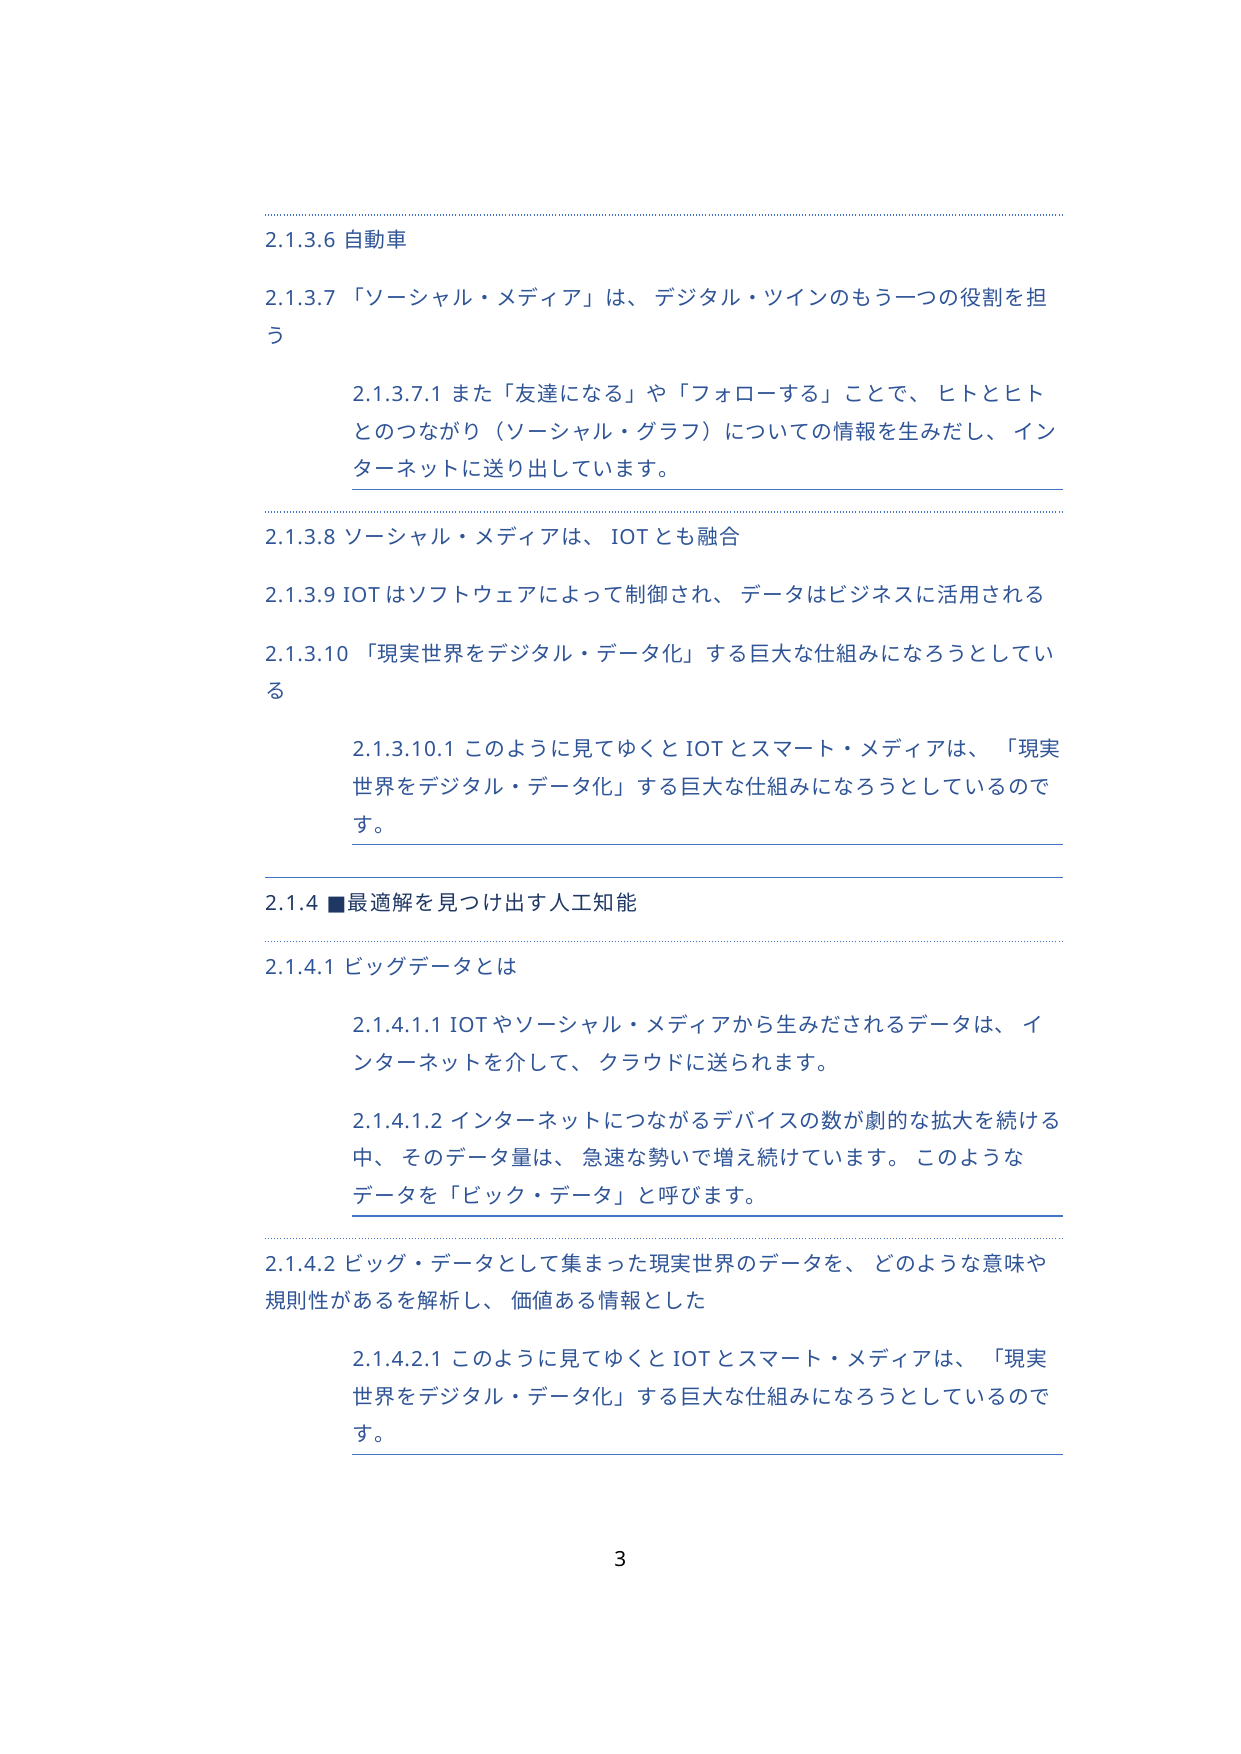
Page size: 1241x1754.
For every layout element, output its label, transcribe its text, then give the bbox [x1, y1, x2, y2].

text 「ソーシャル・メディア」は、 デジタル・ツインのもう一つの役割を担う [265, 272, 1063, 353]
text また「友達になる」や「フォローする」ことで、 ヒトとヒトとのつながり（ソーシャル・グラフ）についての情報を生みだし、 インターネットに送り出しています。 [352, 374, 1063, 489]
text ソーシャル・メディアは、 IoTとも融合 [265, 511, 1063, 554]
text ■最適解を見つけ出す人工知能 [265, 878, 1063, 920]
text IoTやソーシャル・メディアから生みだされるデータは、 インターネットを介して、 クラウドに送られます。 [352, 1005, 1063, 1080]
text インターネットにつながるデバイスの数が劇的な拡大を続ける中、 そのデータ量は、 急速な勢いで増え続けています。 このようなデータを「ビック・データ」と呼びます。 [352, 1101, 1063, 1215]
text このように見てゆくとIoTとスマート・メディアは、 「現実世界をデジタル・データ化」する巨大な仕組みになろうとしているのです。 [352, 1339, 1063, 1454]
text IoTはソフトウェアによって制御され、 データはビジネスに活用される [265, 569, 1063, 612]
text ビッグデータとは [265, 941, 1063, 984]
text 自動車 [265, 214, 1063, 257]
text このように見てゆくとIoTとスマート・メディアは、 「現実世界をデジタル・データ化」する巨大な仕組みになろうとしているのです。 [352, 729, 1063, 844]
text ビッグ・データとして集まった現実世界のデータを、 どのような意味や規則性があるを解析し、 価値ある情報とした [265, 1237, 1063, 1318]
text 「現実世界をデジタル・データ化」する巨大な仕組みになろうとしている [265, 628, 1063, 708]
